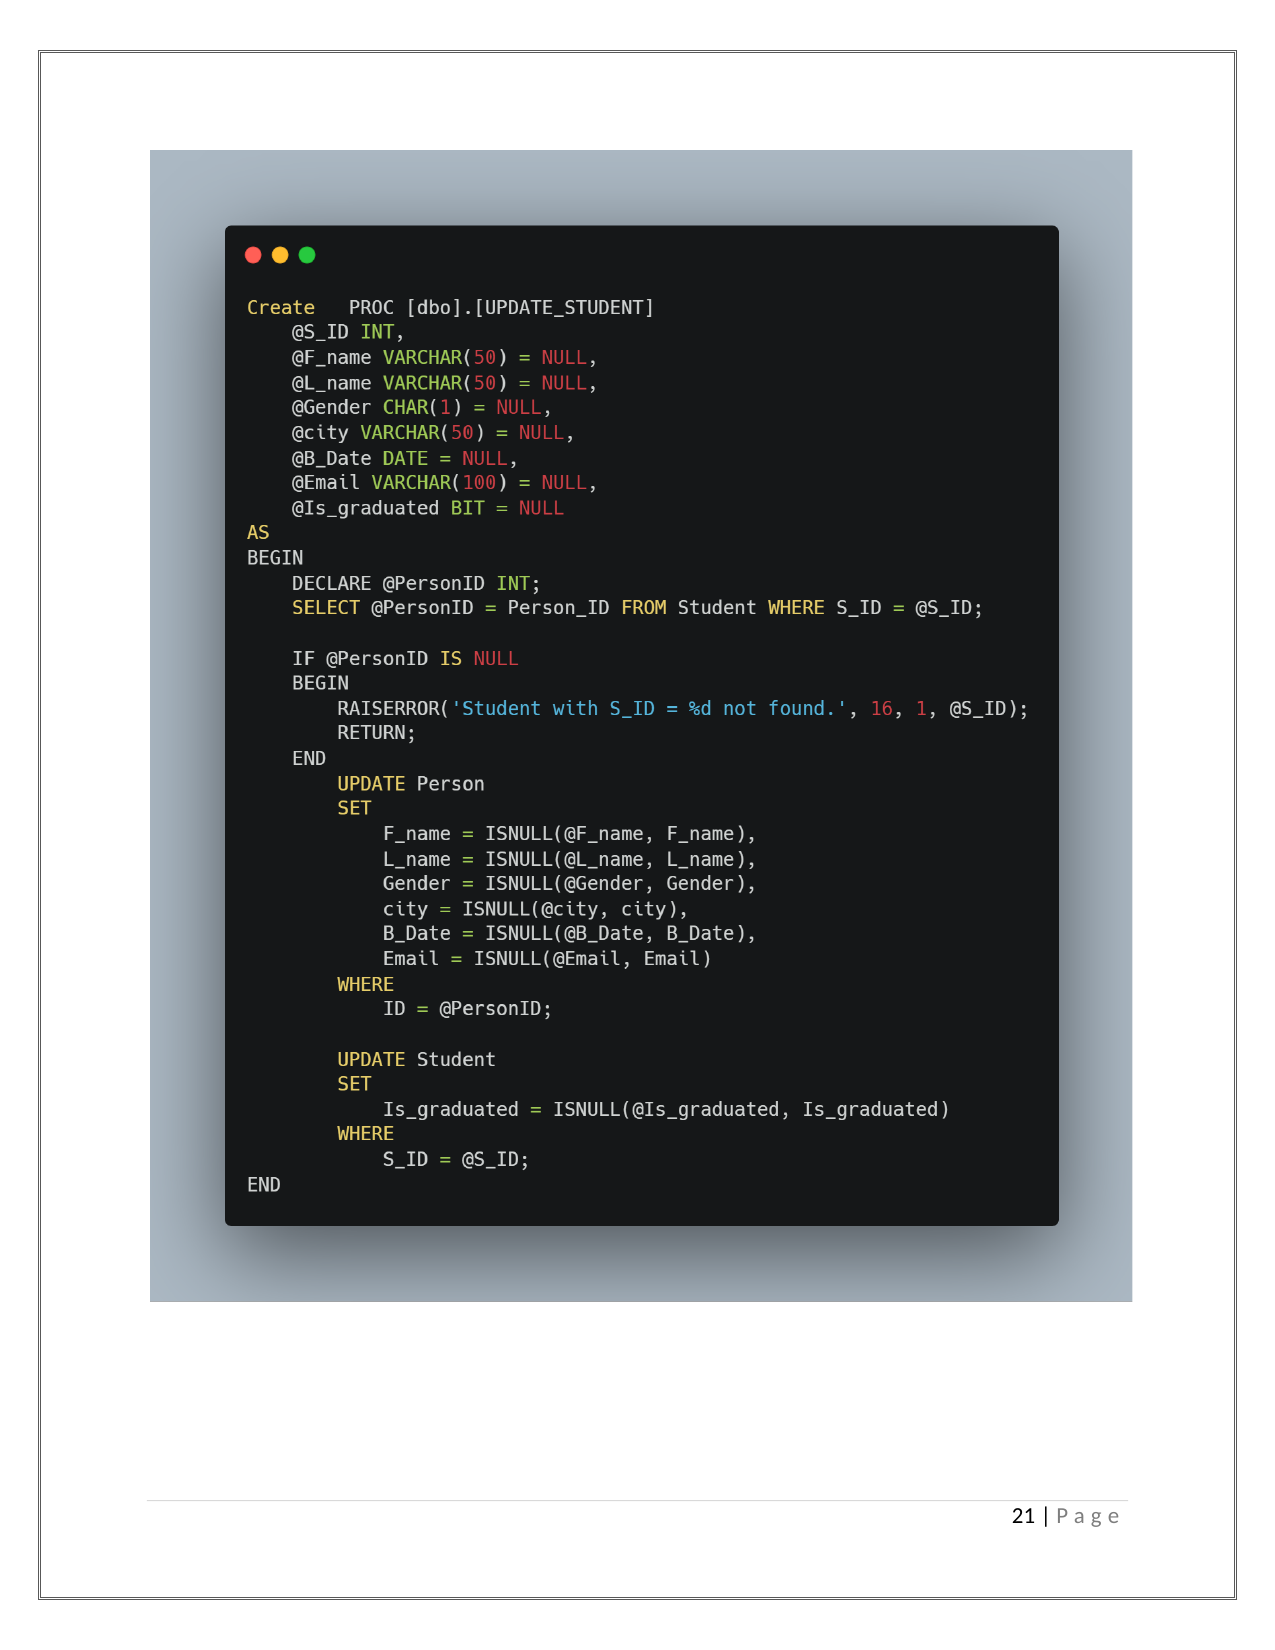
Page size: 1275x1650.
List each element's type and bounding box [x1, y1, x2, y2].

picture [150, 150, 1133, 1302]
